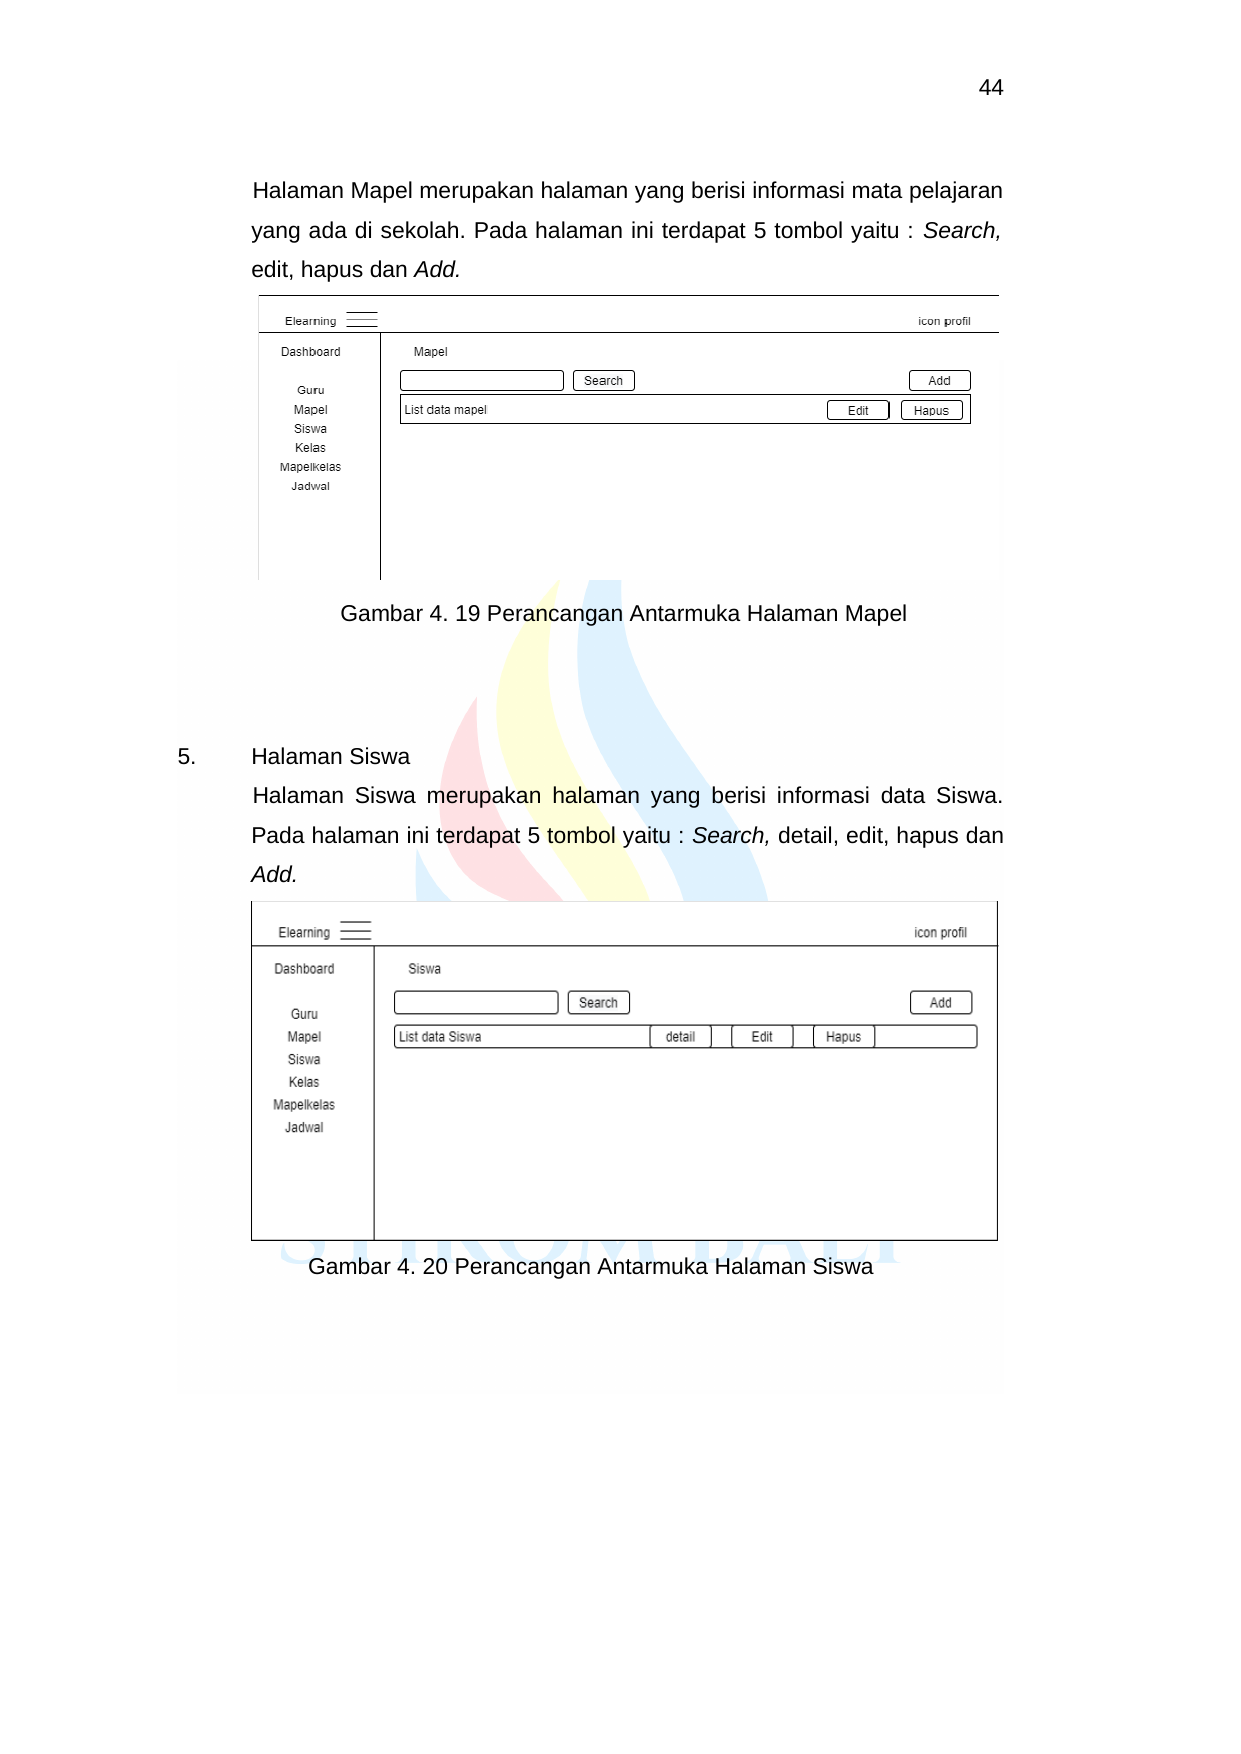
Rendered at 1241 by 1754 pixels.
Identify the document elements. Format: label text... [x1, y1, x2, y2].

picture [251, 901, 1000, 1241]
text Halaman Siswa merupakan halaman yang berisi informasi data Siswa. Pada halaman ini terdapat 5 tombol yaitu : Search, detail, edit, hapus dan Add. [251, 782, 1004, 888]
text Halaman Mapel merupakan halaman yang berisi informasi mata pelajaran yang ada di sekolah. Pada halaman ini terdapat 5 tombol yaitu : Search, edit, hapus dan Add. [251, 177, 1004, 282]
picture [258, 295, 999, 580]
list Halaman Siswa [177, 743, 1004, 769]
text Gambar 4. 20 Perancangan Antarmuka Halaman Siswa [177, 1253, 1004, 1279]
